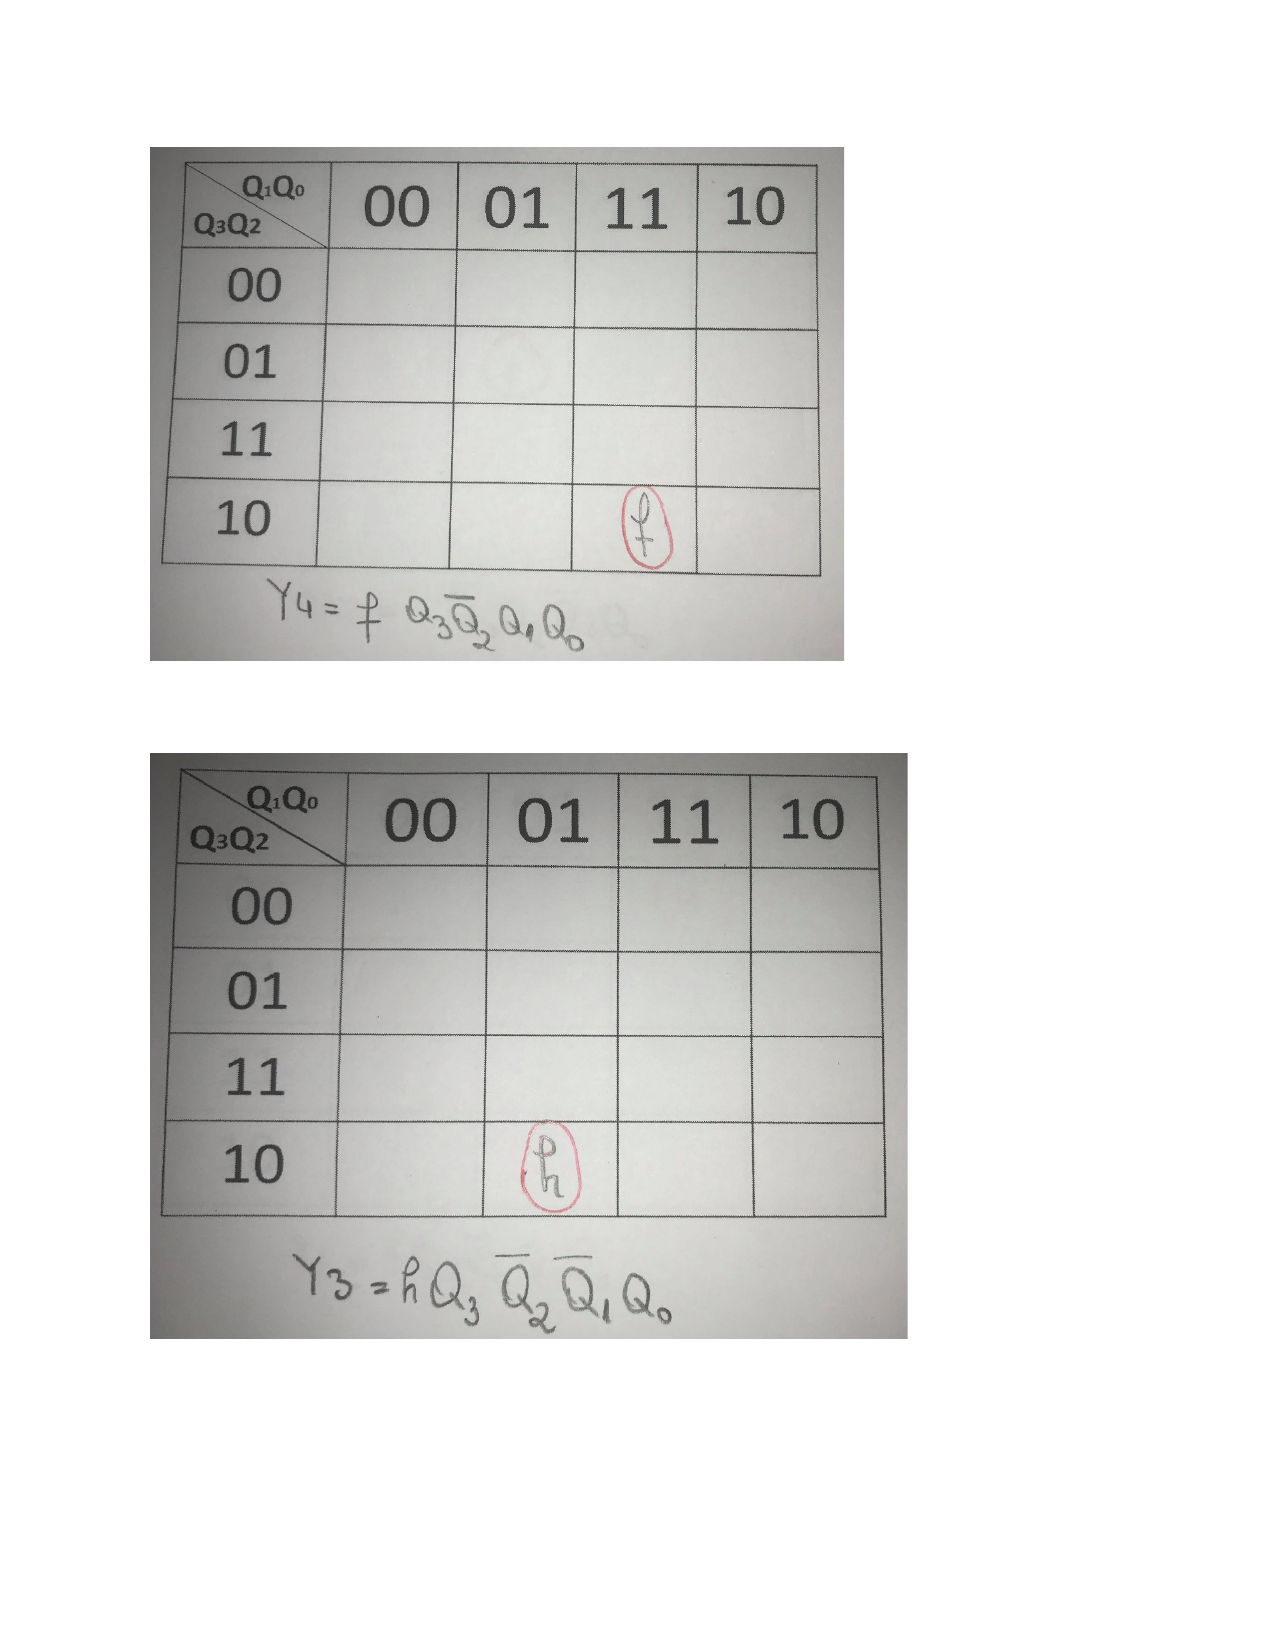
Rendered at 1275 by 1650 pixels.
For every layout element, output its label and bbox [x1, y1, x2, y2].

picture [150, 753, 908, 1339]
picture [150, 147, 845, 661]
